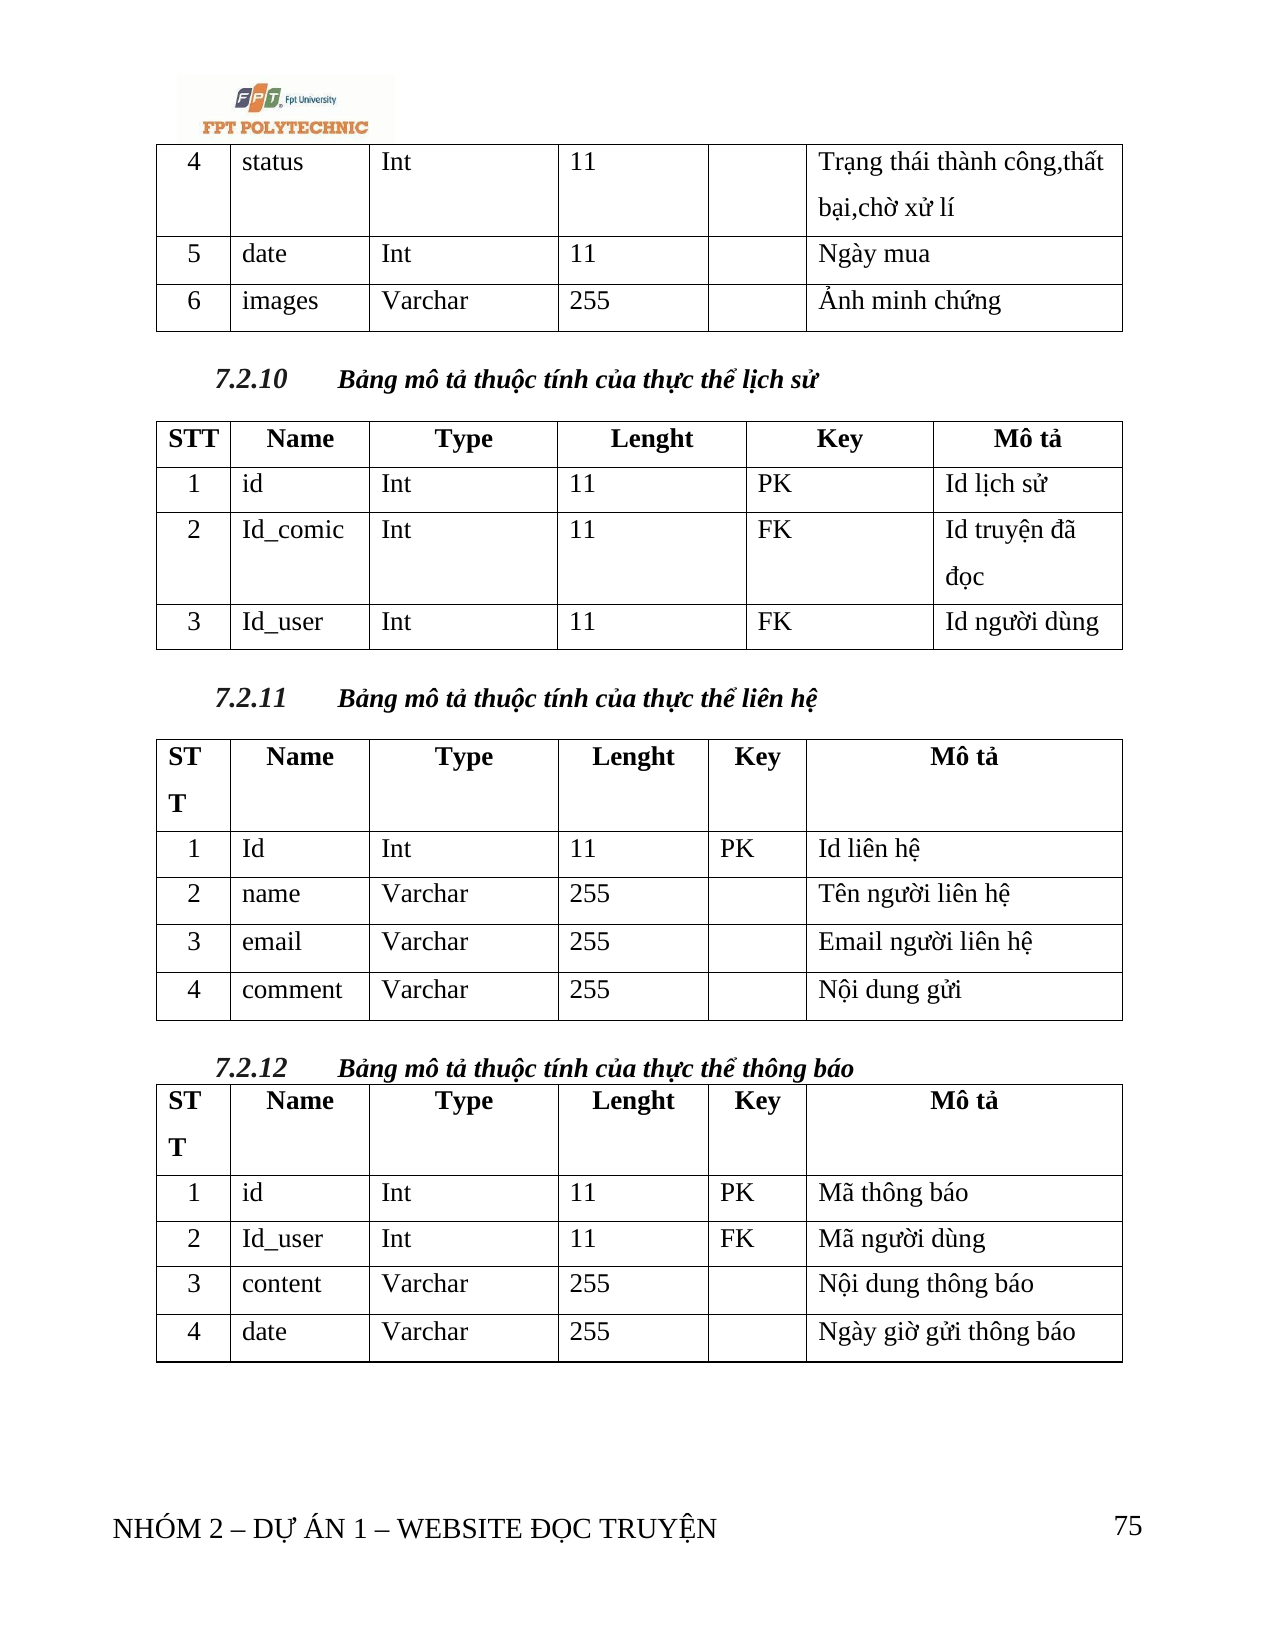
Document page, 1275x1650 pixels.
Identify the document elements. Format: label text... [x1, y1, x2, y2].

table_cell Varchar [370, 1315, 558, 1361]
table_cell Email người liên hệ [807, 925, 1122, 972]
table_cell Int [370, 1222, 558, 1266]
table_cell 6 [157, 285, 230, 331]
table_header Mô tả [807, 1085, 1122, 1175]
table_cell 4 [157, 1315, 230, 1361]
table_cell 255 [559, 1267, 708, 1314]
table_cell Varchar [370, 973, 558, 1020]
table_cell PK [709, 832, 806, 877]
table_cell Trạng thái thành công,thất bại,chờ xử lí [807, 145, 1122, 236]
table_cell PK [747, 468, 933, 512]
table_header Type [370, 740, 558, 831]
table_cell 4 [157, 145, 230, 236]
table_cell 4 [157, 973, 230, 1020]
table_cell Varchar [370, 925, 558, 972]
table_cell Varchar [370, 878, 558, 924]
table_cell date [231, 1315, 369, 1361]
table_cell 1 [157, 832, 230, 877]
table_cell 3 [157, 605, 230, 649]
table_cell FK [747, 605, 933, 649]
table_cell name [231, 878, 369, 924]
table_cell Id lịch sử [934, 468, 1122, 512]
subtitle Bảng mô tả thuộc tính của thực thể liên hệ [214, 681, 1198, 714]
table_header Name [231, 422, 369, 467]
table_cell [709, 237, 806, 283]
table_cell 255 [559, 878, 708, 924]
table_cell [709, 1315, 806, 1361]
subtitle Bảng mô tả thuộc tính của thực thể thông báo [214, 1050, 1198, 1083]
table_cell 2 [157, 1222, 230, 1266]
table_header Key [709, 1085, 806, 1175]
table_cell [709, 925, 806, 972]
table_cell Int [370, 468, 557, 512]
table_cell [709, 878, 806, 924]
table_cell Id_user [231, 1222, 369, 1266]
table_cell 255 [559, 1315, 708, 1361]
table_cell FK [709, 1222, 806, 1266]
table_header STT [157, 740, 230, 831]
table_cell content [231, 1267, 369, 1314]
table_cell FK [747, 513, 933, 604]
table_header Key [747, 422, 933, 467]
table_cell Varchar [370, 1267, 558, 1314]
table_cell Mã người dùng [807, 1222, 1122, 1266]
table_cell images [231, 285, 369, 331]
table_cell Varchar [370, 285, 558, 331]
table_cell [709, 145, 806, 236]
table_cell status [231, 145, 369, 236]
table_cell Id liên hệ [807, 832, 1122, 877]
table_cell Ngày giờ gửi thông báo [807, 1315, 1122, 1361]
table_cell 11 [559, 1176, 708, 1221]
table_cell Id_user [231, 605, 369, 649]
table_header STT [157, 1085, 230, 1175]
table_header Mô tả [934, 422, 1122, 467]
table_cell Ngày mua [807, 237, 1122, 283]
table_cell 11 [559, 145, 708, 236]
table_cell Ảnh minh chứng [807, 285, 1122, 331]
table_cell 255 [559, 925, 708, 972]
table_cell 2 [157, 513, 230, 604]
table_cell comment [231, 973, 369, 1020]
table_cell Int [370, 832, 558, 877]
table_cell PK [709, 1176, 806, 1221]
table_header Type [370, 1085, 558, 1175]
table_cell 11 [559, 1222, 708, 1266]
table_cell Id_comic [231, 513, 369, 604]
table_cell id [231, 468, 369, 512]
table_header Lenght [559, 1085, 708, 1175]
table_header Lenght [558, 422, 746, 467]
table_cell 2 [157, 878, 230, 924]
table_cell 3 [157, 1267, 230, 1314]
table_cell Tên người liên hệ [807, 878, 1122, 924]
picture [177, 75, 395, 144]
table_cell Id người dùng [934, 605, 1122, 649]
table_cell Int [370, 513, 557, 604]
table_cell Nội dung thông báo [807, 1267, 1122, 1314]
table_header Key [709, 740, 806, 831]
table_header STT [157, 422, 230, 467]
table_cell [709, 973, 806, 1020]
table_cell 5 [157, 237, 230, 283]
table_cell Int [370, 237, 558, 283]
table_header Name [231, 1085, 369, 1175]
table_cell 255 [559, 285, 708, 331]
table_cell 11 [559, 832, 708, 877]
table_cell 11 [558, 605, 746, 649]
table_cell 11 [558, 468, 746, 512]
table_header Type [370, 422, 557, 467]
table_cell Id [231, 832, 369, 877]
table_cell email [231, 925, 369, 972]
table_cell Int [370, 145, 558, 236]
table_cell 3 [157, 925, 230, 972]
table_cell Mã thông báo [807, 1176, 1122, 1221]
table_cell 255 [559, 973, 708, 1020]
table_cell 1 [157, 468, 230, 512]
table_cell Id truyện đã đọc [934, 513, 1122, 604]
table_cell Int [370, 605, 557, 649]
table_cell date [231, 237, 369, 283]
table_cell 1 [157, 1176, 230, 1221]
table_header Mô tả [807, 740, 1122, 831]
table_header Lenght [559, 740, 708, 831]
table_cell id [231, 1176, 369, 1221]
table_cell [709, 285, 806, 331]
table_cell [709, 1267, 806, 1314]
subtitle Bảng mô tả thuộc tính của thực thể lịch sử [214, 361, 1198, 395]
table_cell 11 [558, 513, 746, 604]
table_cell Nội dung gửi [807, 973, 1122, 1020]
table_header Name [231, 740, 369, 831]
table_cell 11 [559, 237, 708, 283]
table_cell Int [370, 1176, 558, 1221]
